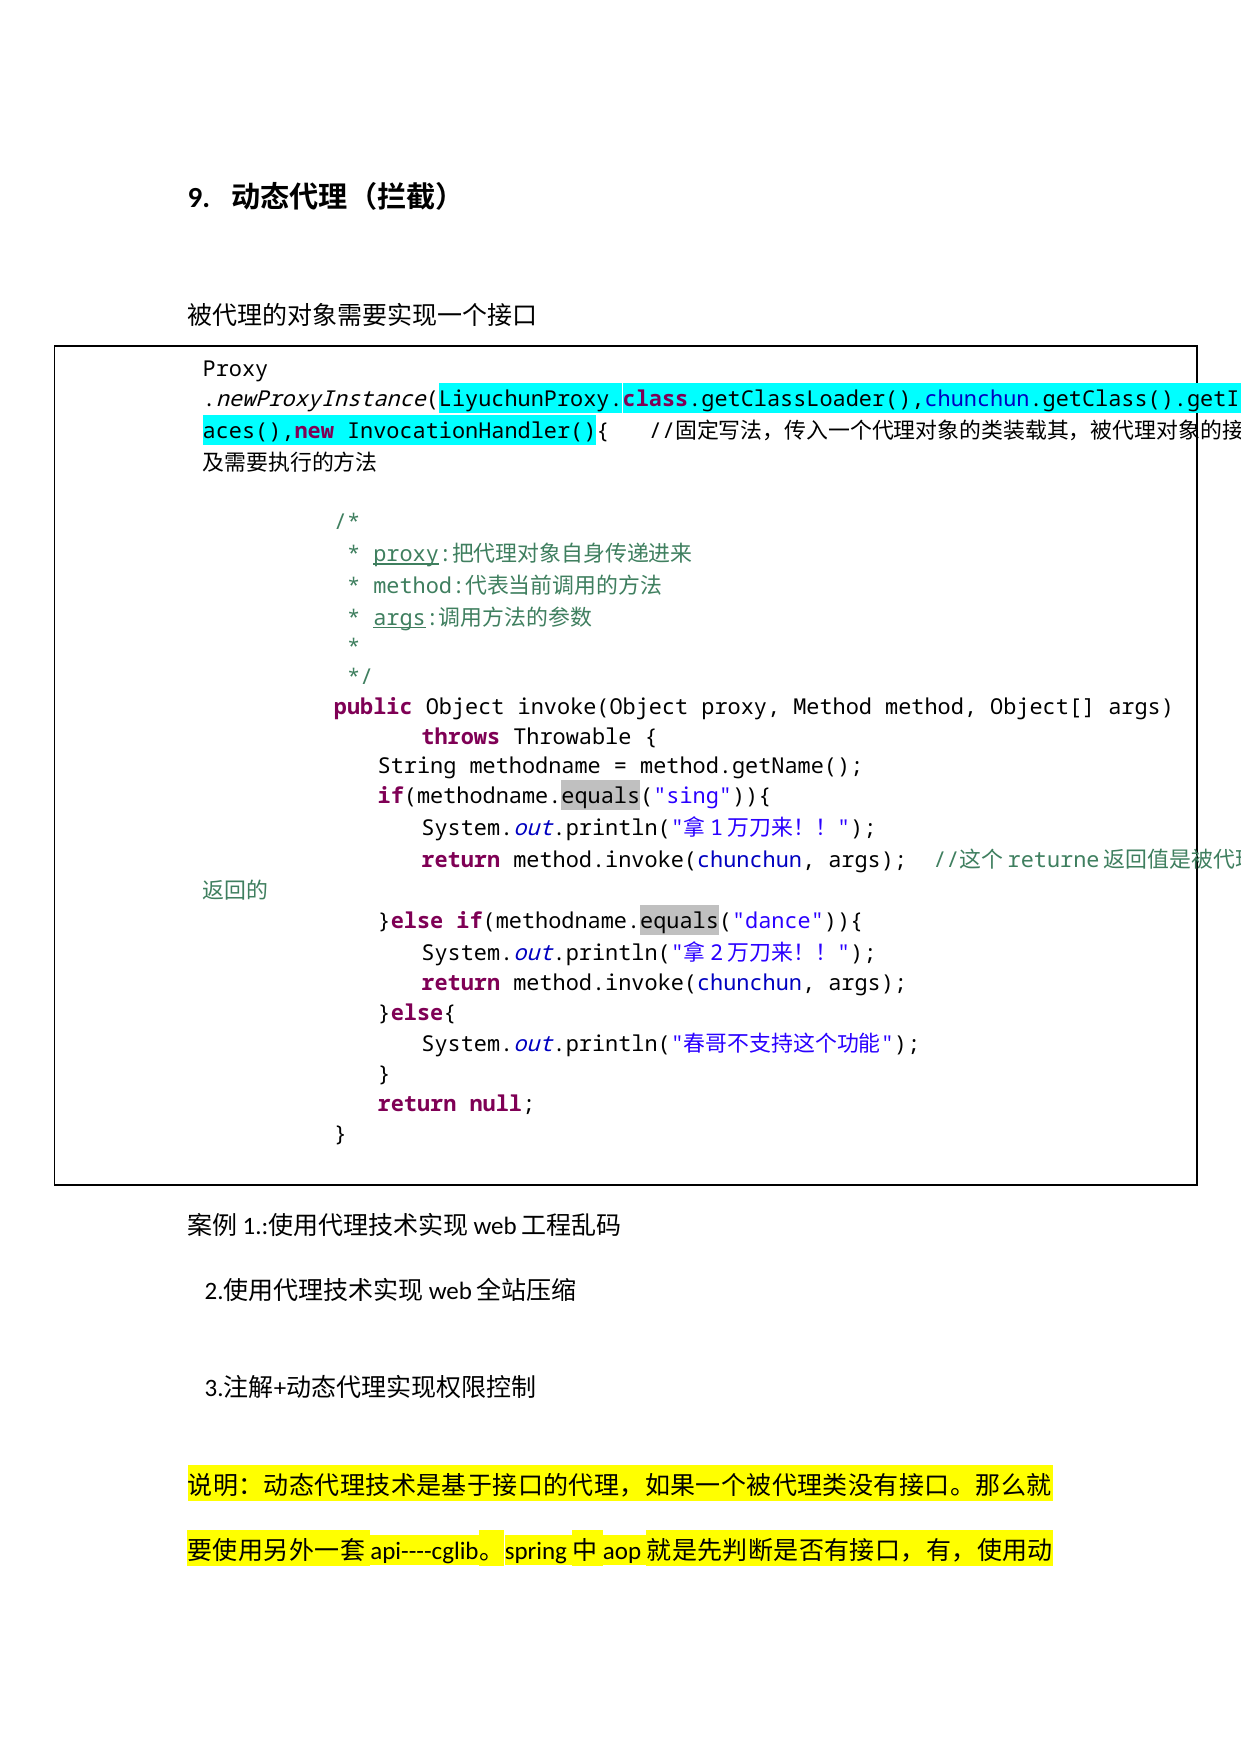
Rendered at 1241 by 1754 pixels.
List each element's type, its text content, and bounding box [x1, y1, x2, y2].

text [187, 1451, 1053, 1581]
text 被代理的对象需要实现一个接口 [187, 281, 1053, 345]
text 3.注解+动态代理实现权限控制 [55, 1353, 1053, 1418]
text 2.使用代理技术实现web全站压缩 [55, 1256, 1053, 1321]
text 案例1.:使用代理技术实现web工程乱码 [187, 1191, 1053, 1256]
subtitle 动态代理（拦截） [187, 162, 1053, 227]
